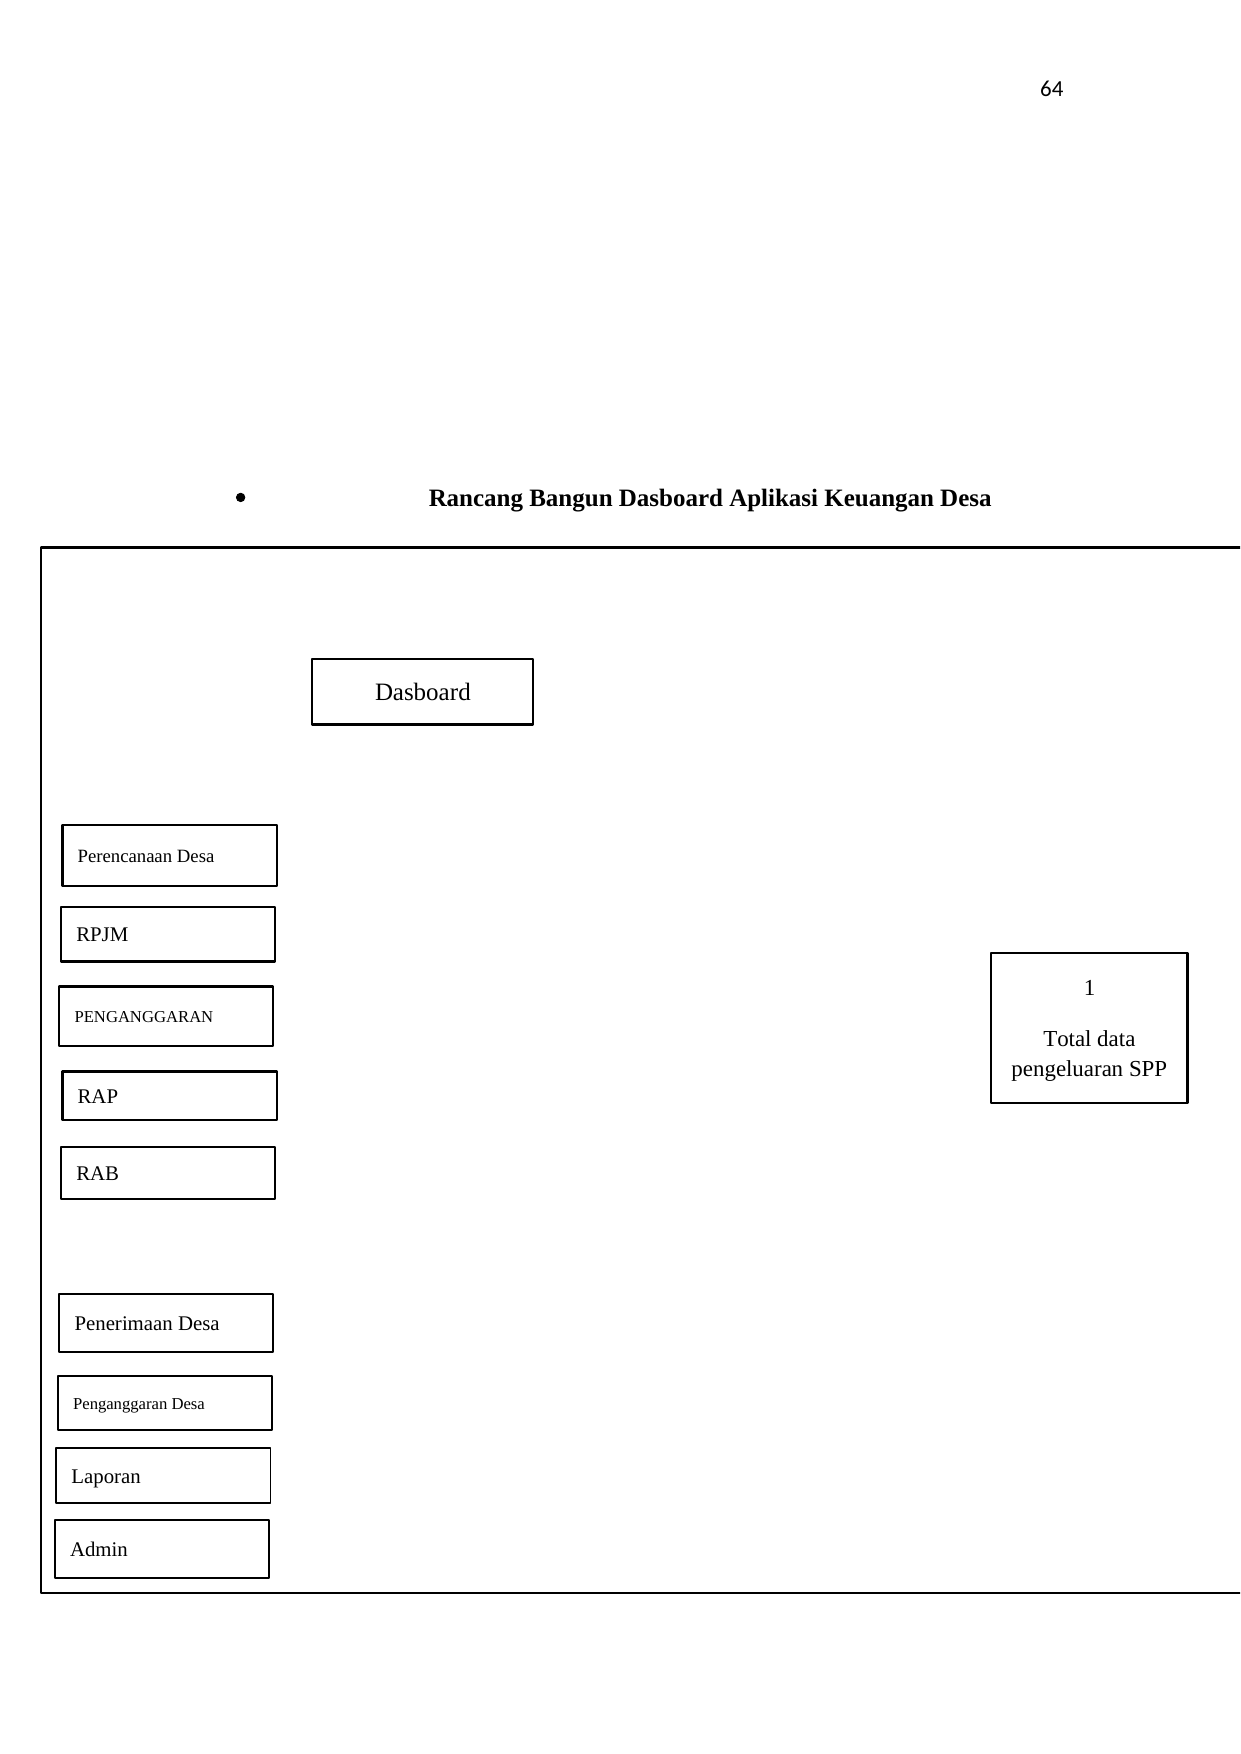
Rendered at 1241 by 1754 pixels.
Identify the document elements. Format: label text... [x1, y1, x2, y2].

list Rancang Bangun Dasboard Aplikasi Keuangan Desa [236, 483, 1063, 512]
